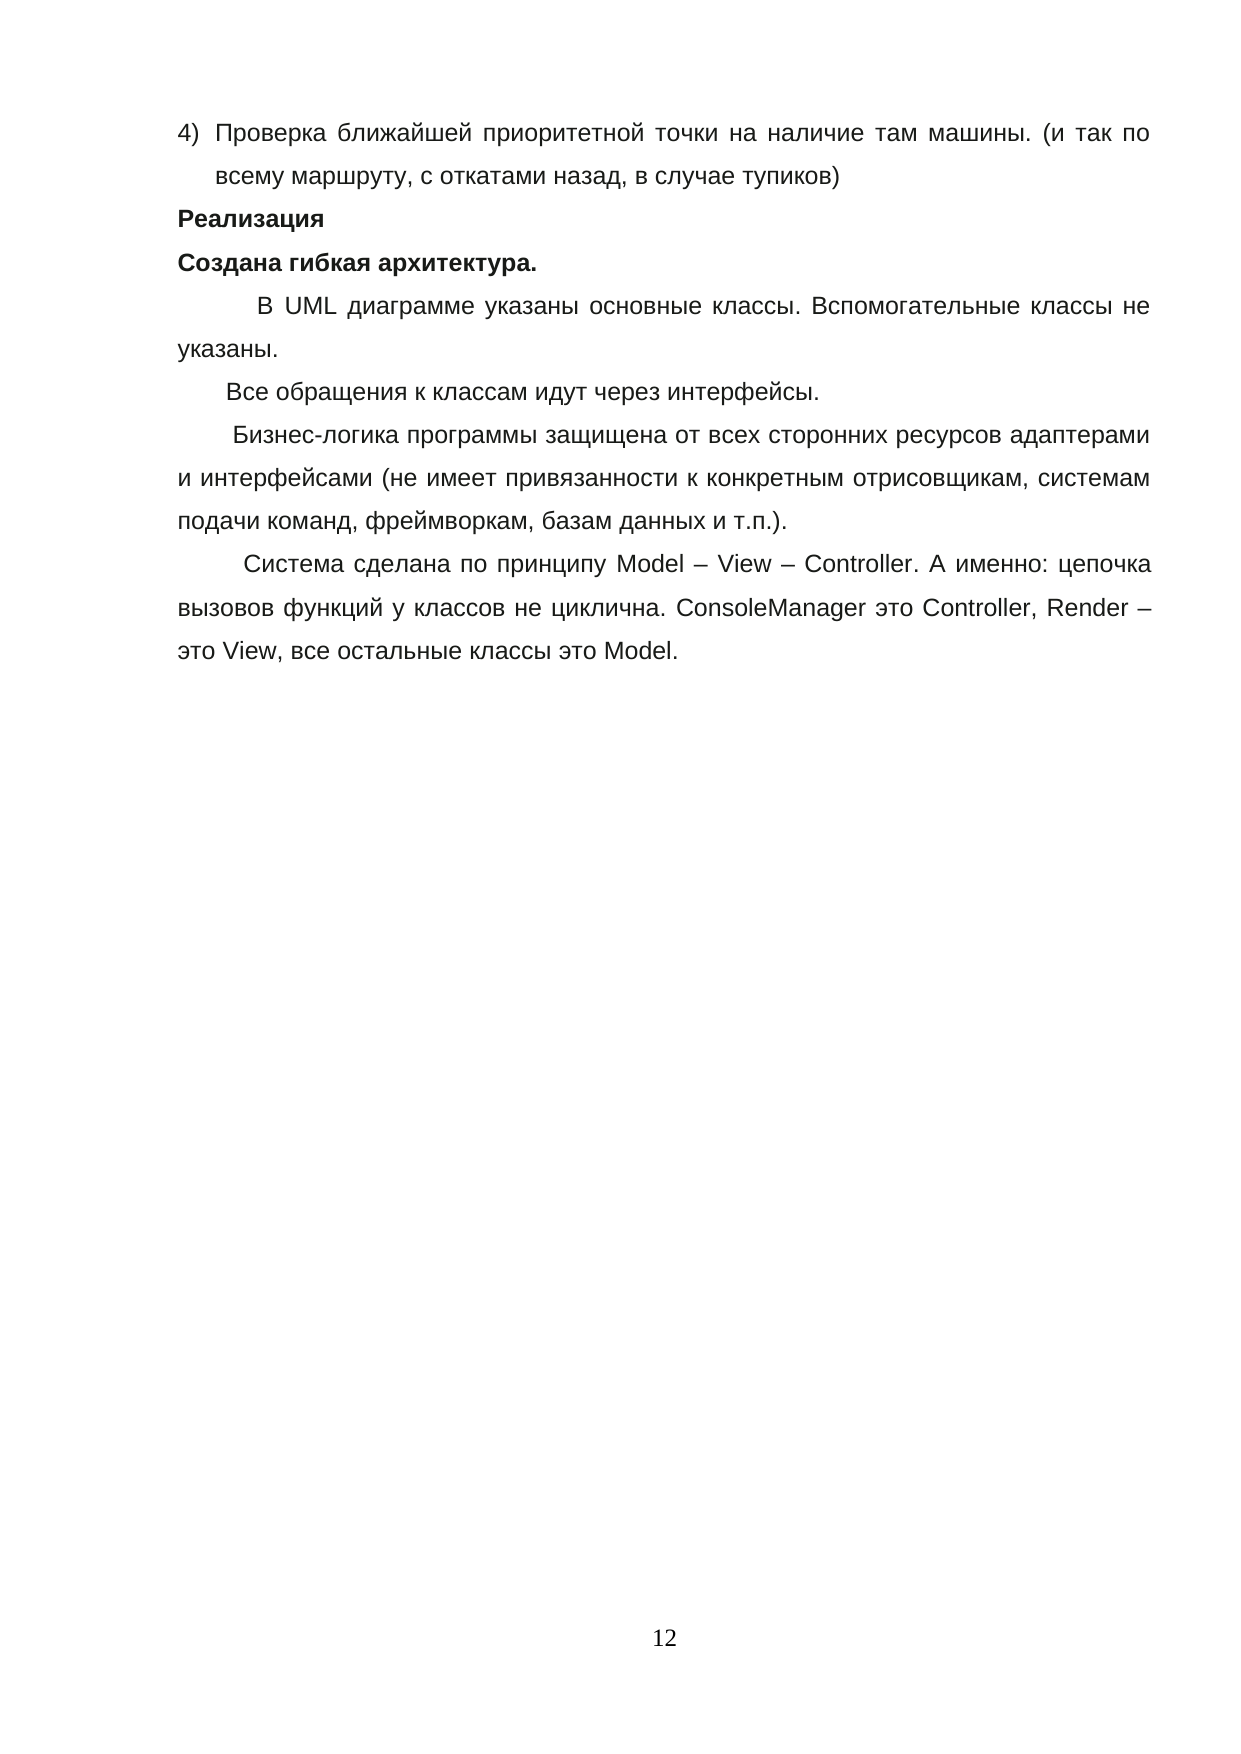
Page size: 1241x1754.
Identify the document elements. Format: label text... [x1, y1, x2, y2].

list Система сделана по принципу Model – View – Controller. А именно: цепочка вызовов функций у классов не циклична. ConsoleManager это Controller, Render – это View, все остальные классы это Model. [177, 549, 1152, 664]
list В UML диаграмме указаны основные классы. Вспомогательные классы не указаны. [177, 291, 1152, 362]
list Бизнес-логика программы защищена от всех сторонних ресурсов адаптерами и интерфейсами (не имеет привязанности к конкретным отрисовщикам, системам подачи команд, фреймворкам, базам данных и т.п.). [177, 420, 1152, 535]
list Все обращения к классам идут через интерфейсы. [177, 377, 1152, 406]
list Проверка ближайшей приоритетной точки на наличие там машины. (и так по всему маршруту, с откатами назад, в случае тупиков) [177, 118, 1152, 190]
text Создана гибкая архитектура. [177, 247, 1152, 276]
text Реализация [177, 204, 1152, 233]
